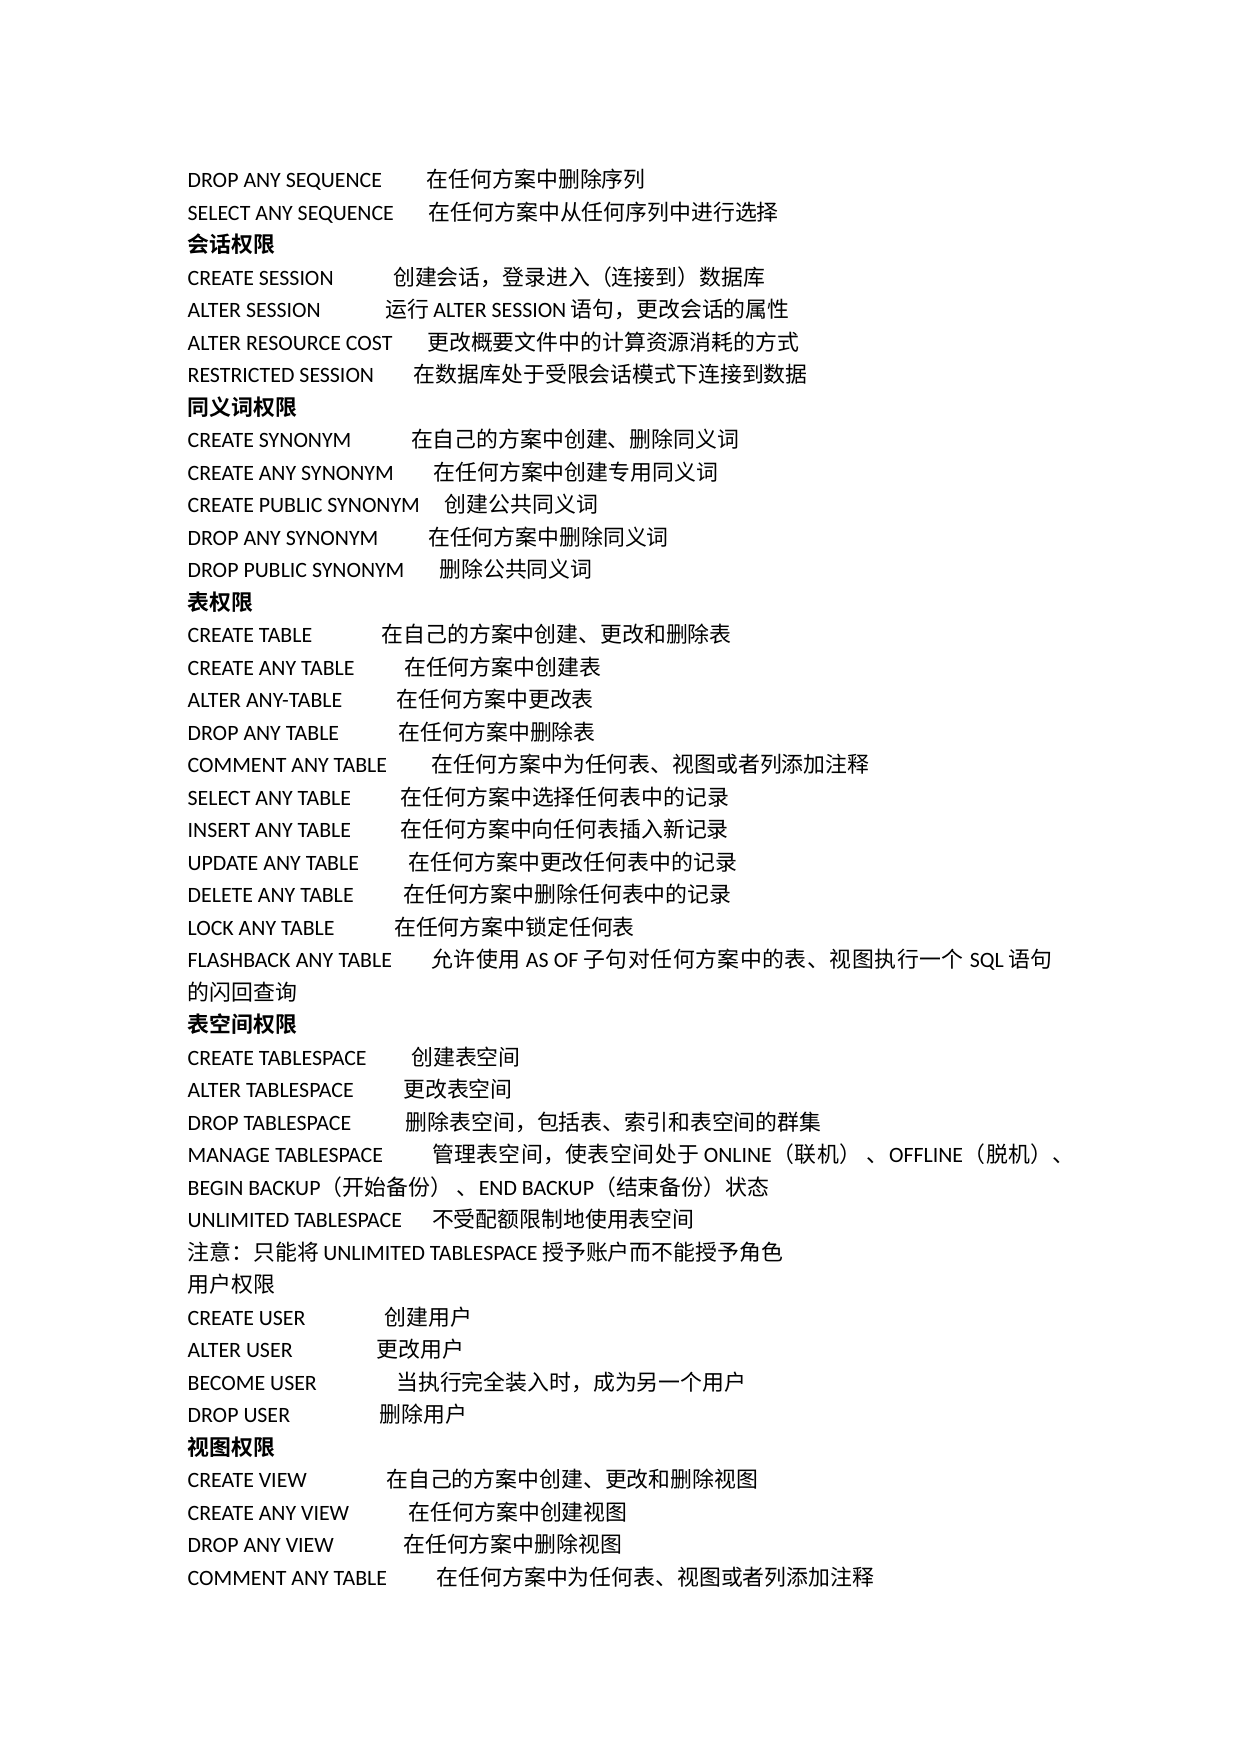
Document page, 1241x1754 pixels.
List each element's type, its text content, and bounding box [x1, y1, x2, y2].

text 注意：只能将UNLIMITED TABLESPACE授予账户而不能授予角色 [187, 1234, 1053, 1267]
text COMMENT ANY TABLE 在任何方案中为任何表、视图或者列添加注释 [187, 1559, 1053, 1592]
text DROP ANY VIEW 在任何方案中删除视图 [187, 1527, 1053, 1559]
text ALTER USER 更改用户 [187, 1332, 1053, 1364]
text ALTER TABLESPACE 更改表空间 [187, 1072, 1053, 1104]
text UPDATE ANY TABLE 在任何方案中更改任何表中的记录 [187, 844, 1053, 877]
text RESTRICTED SESSION 在数据库处于受限会话模式下连接到数据 [187, 357, 1053, 389]
text DROP TABLESPACE 删除表空间，包括表、索引和表空间的群集 [187, 1104, 1053, 1137]
text CREATE ANY TABLE 在任何方案中创建表 [187, 649, 1053, 682]
text CREATE VIEW 在自己的方案中创建、更改和删除视图 [187, 1462, 1053, 1494]
text SELECT ANY SEQUENCE 在任何方案中从任何序列中进行选择 [187, 194, 1053, 227]
text ALTER SESSION 运行ALTER SESSION语句，更改会话的属性 [187, 292, 1053, 324]
text CREATE ANY VIEW 在任何方案中创建视图 [187, 1494, 1053, 1527]
text LOCK ANY TABLE 在任何方案中锁定任何表 [187, 909, 1053, 942]
text INSERT ANY TABLE 在任何方案中向任何表插入新记录 [187, 812, 1053, 844]
text 会话权限 [187, 227, 1053, 259]
text CREATE TABLESPACE 创建表空间 [187, 1039, 1053, 1072]
text CREATE TABLE 在自己的方案中创建、更改和删除表 [187, 617, 1053, 649]
text DROP ANY SYNONYM 在任何方案中删除同义词 [187, 519, 1053, 552]
text DROP PUBLIC SYNONYM 删除公共同义词 [187, 552, 1053, 584]
text BECOME USER 当执行完全装入时，成为另一个用户 [187, 1364, 1053, 1397]
text CREATE USER 创建用户 [187, 1299, 1053, 1332]
text 视图权限 [187, 1429, 1053, 1462]
text UNLIMITED TABLESPACE 不受配额限制地使用表空间 [187, 1202, 1053, 1234]
text ALTER ANY-TABLE 在任何方案中更改表 [187, 682, 1053, 714]
text 用户权限 [187, 1267, 1053, 1299]
text MANAGE TABLESPACE 管理表空间，使表空间处于ONLINE（联机） 、OFFLINE（脱机）、BEGIN BACKUP（开始备份） 、END BACKUP（结束备份）状态 [187, 1137, 1053, 1202]
text DELETE ANY TABLE 在任何方案中删除任何表中的记录 [187, 877, 1053, 909]
text CREATE SESSION 创建会话，登录进入（连接到）数据库 [187, 259, 1053, 292]
text 表权限 [187, 584, 1053, 617]
text 表空间权限 [187, 1007, 1053, 1039]
text CREATE ANY SYNONYM 在任何方案中创建专用同义词 [187, 454, 1053, 487]
text 同义词权限 [187, 389, 1053, 422]
text DROP ANY SEQUENCE 在任何方案中删除序列 [187, 162, 1053, 194]
text DROP USER 删除用户 [187, 1397, 1053, 1429]
text CREATE SYNONYM 在自己的方案中创建、删除同义词 [187, 422, 1053, 454]
text CREATE PUBLIC SYNONYM 创建公共同义词 [187, 487, 1053, 519]
text ALTER RESOURCE COST 更改概要文件中的计算资源消耗的方式 [187, 324, 1053, 357]
text SELECT ANY TABLE 在任何方案中选择任何表中的记录 [187, 779, 1053, 812]
text FLASHBACK ANY TABLE 允许使用AS OF子句对任何方案中的表、视图执行一个SQL语句的闪回查询 [187, 942, 1053, 1007]
text COMMENT ANY TABLE 在任何方案中为任何表、视图或者列添加注释 [187, 747, 1053, 779]
text DROP ANY TABLE 在任何方案中删除表 [187, 714, 1053, 747]
